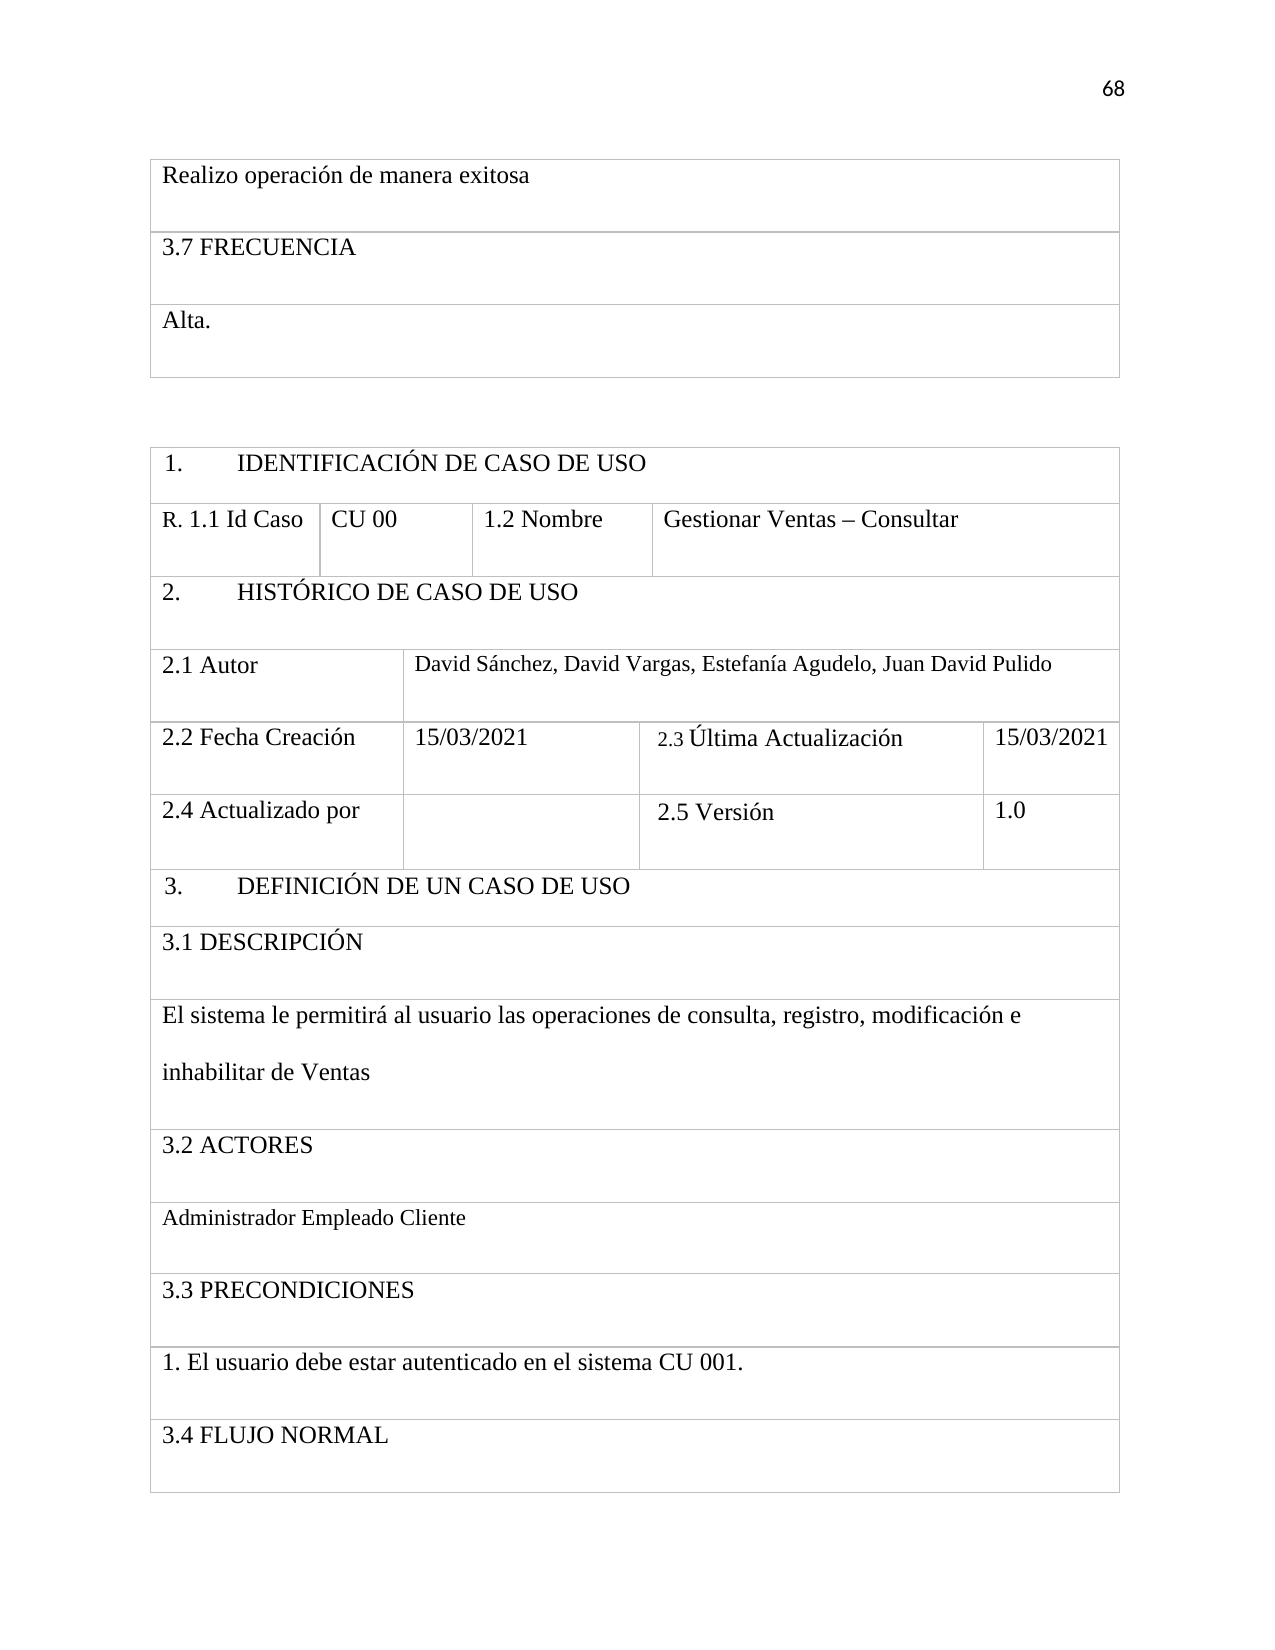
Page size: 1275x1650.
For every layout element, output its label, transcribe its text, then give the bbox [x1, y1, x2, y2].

table_cell Alta. [151, 305, 1119, 377]
table_cell 2. HISTÓRICO DE CASO DE USO [151, 577, 1119, 649]
table_cell David Sánchez, David Vargas, Estefanía Agudelo, Juan David Pulido [404, 650, 1119, 721]
table_cell 15/03/2021 [404, 723, 639, 794]
table_cell 3.4 FLUJO NORMAL [151, 1420, 1119, 1492]
table_cell 2.3 Última Actualización [640, 723, 983, 794]
table_cell 2.2 Fecha Creación [151, 723, 403, 794]
table_cell 1.0 [984, 795, 1119, 869]
table_cell 2.4 Actualizado por [151, 795, 403, 869]
table_cell 3.2 ACTORES [151, 1130, 1119, 1202]
table_cell Realizo operación de manera exitosa [151, 160, 1119, 231]
table_cell 3.1 DESCRIPCIÓN [151, 927, 1119, 999]
table_cell El sistema le permitirá al usuario las operaciones de consulta, registro, modificación e inhabilitar de Ventas [151, 1000, 1119, 1129]
table_cell 1. El usuario debe estar autenticado en el sistema CU 001. [151, 1348, 1119, 1419]
table_cell CU 00 [321, 504, 472, 576]
table_header IDENTIFICACIÓN DE CASO DE USO [151, 448, 1119, 503]
table_cell DEFINICIÓN DE UN CASO DE USO [151, 870, 1119, 926]
table_cell 2.1 Autor [151, 650, 403, 721]
table_cell 3.3 PRECONDICIONES [151, 1274, 1119, 1346]
table_cell 3.7 FRECUENCIA [151, 233, 1119, 304]
table_cell 15/03/2021 [984, 723, 1119, 794]
table_cell [404, 795, 639, 869]
table_cell R. 1.1 Id Caso [151, 504, 319, 576]
table_cell Administrador Empleado Cliente [151, 1203, 1119, 1273]
table_cell 1.2 Nombre [473, 504, 652, 576]
table_cell Gestionar Ventas – Consultar [653, 504, 1119, 576]
table_cell 2.5 Versión [640, 795, 983, 869]
